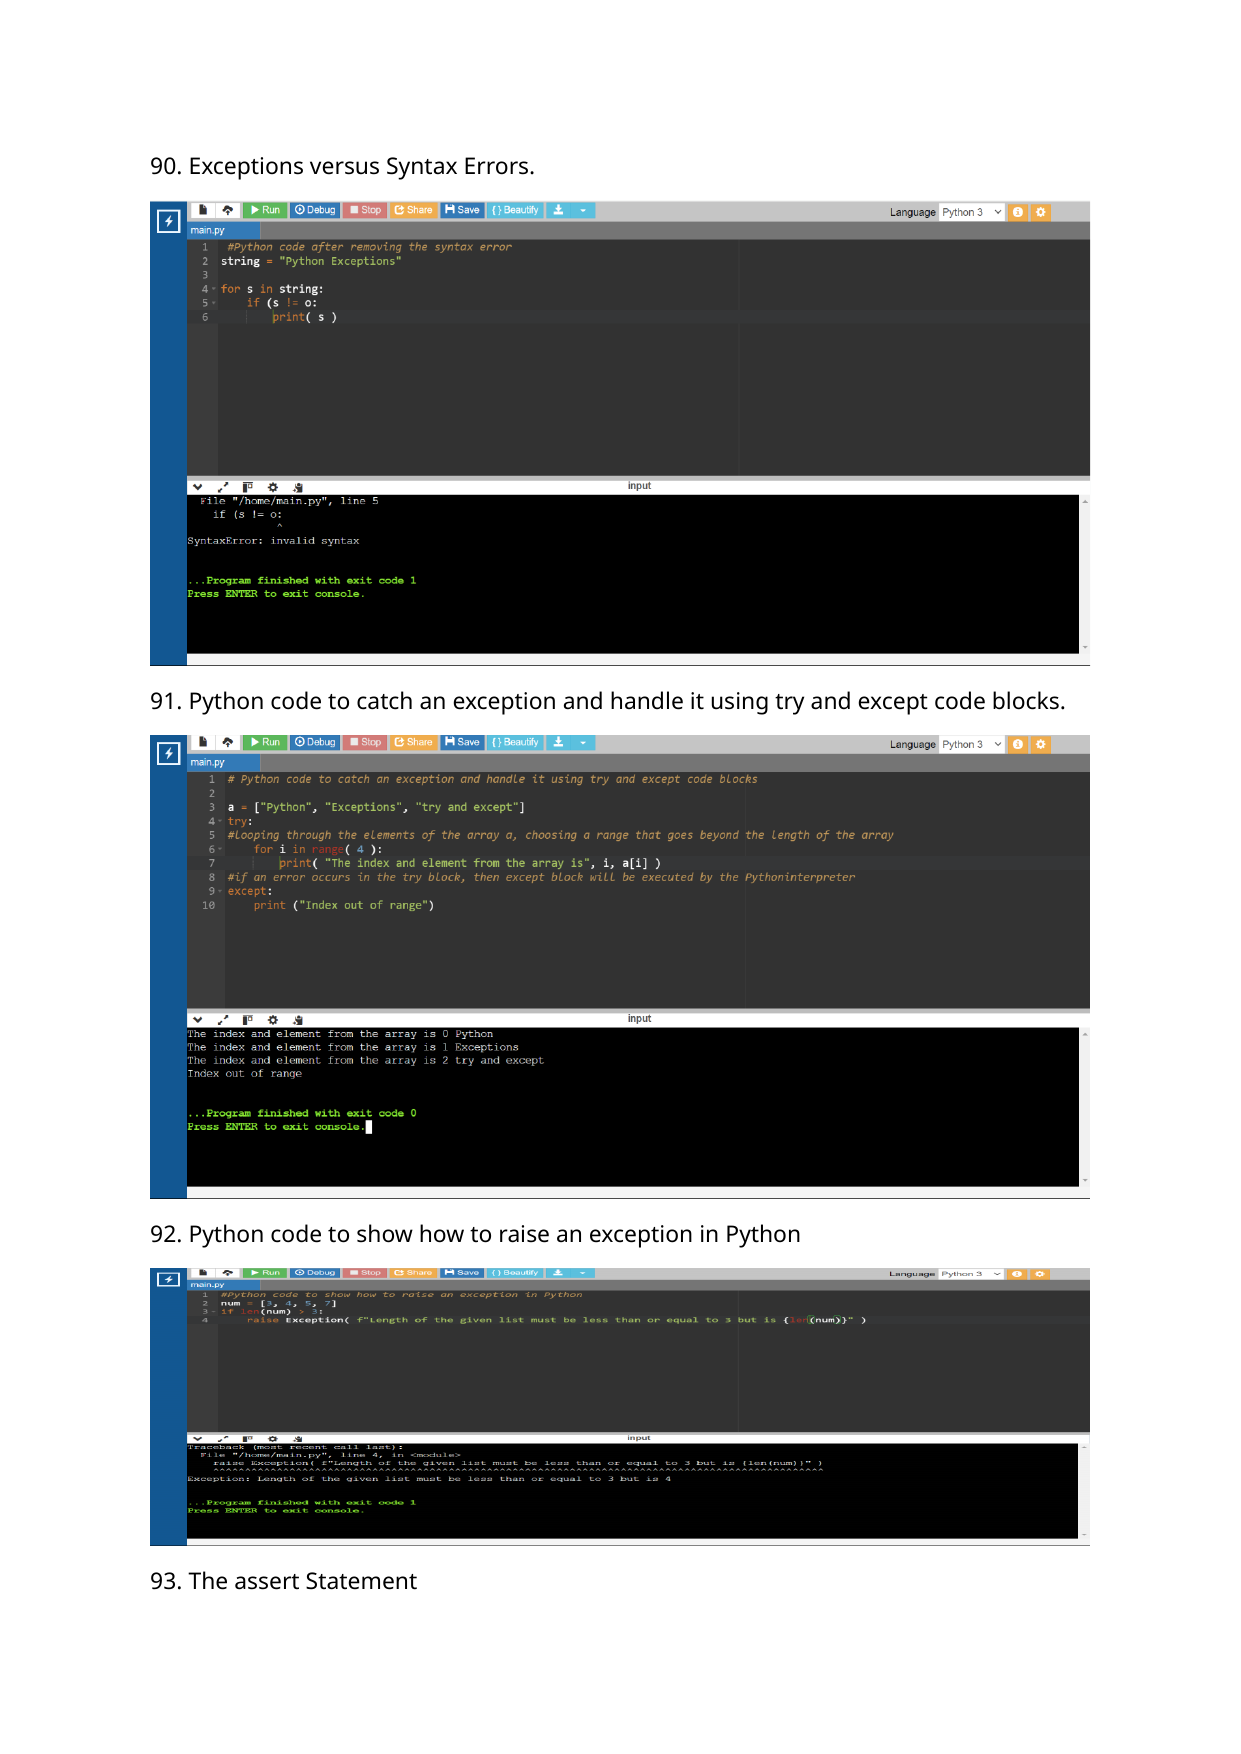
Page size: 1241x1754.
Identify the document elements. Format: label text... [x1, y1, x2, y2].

text 93. The assert Statement [150, 1564, 1090, 1596]
text 92. Python code to show how to raise an exception in Python [150, 1218, 1090, 1249]
picture [150, 200, 1091, 666]
text 90. Exceptions versus Syntax Errors. [150, 150, 1090, 181]
text 91. Python code to catch an exception and handle it using try and except code blocks. [150, 685, 1090, 716]
picture [150, 1268, 1090, 1546]
picture [150, 735, 1090, 1199]
